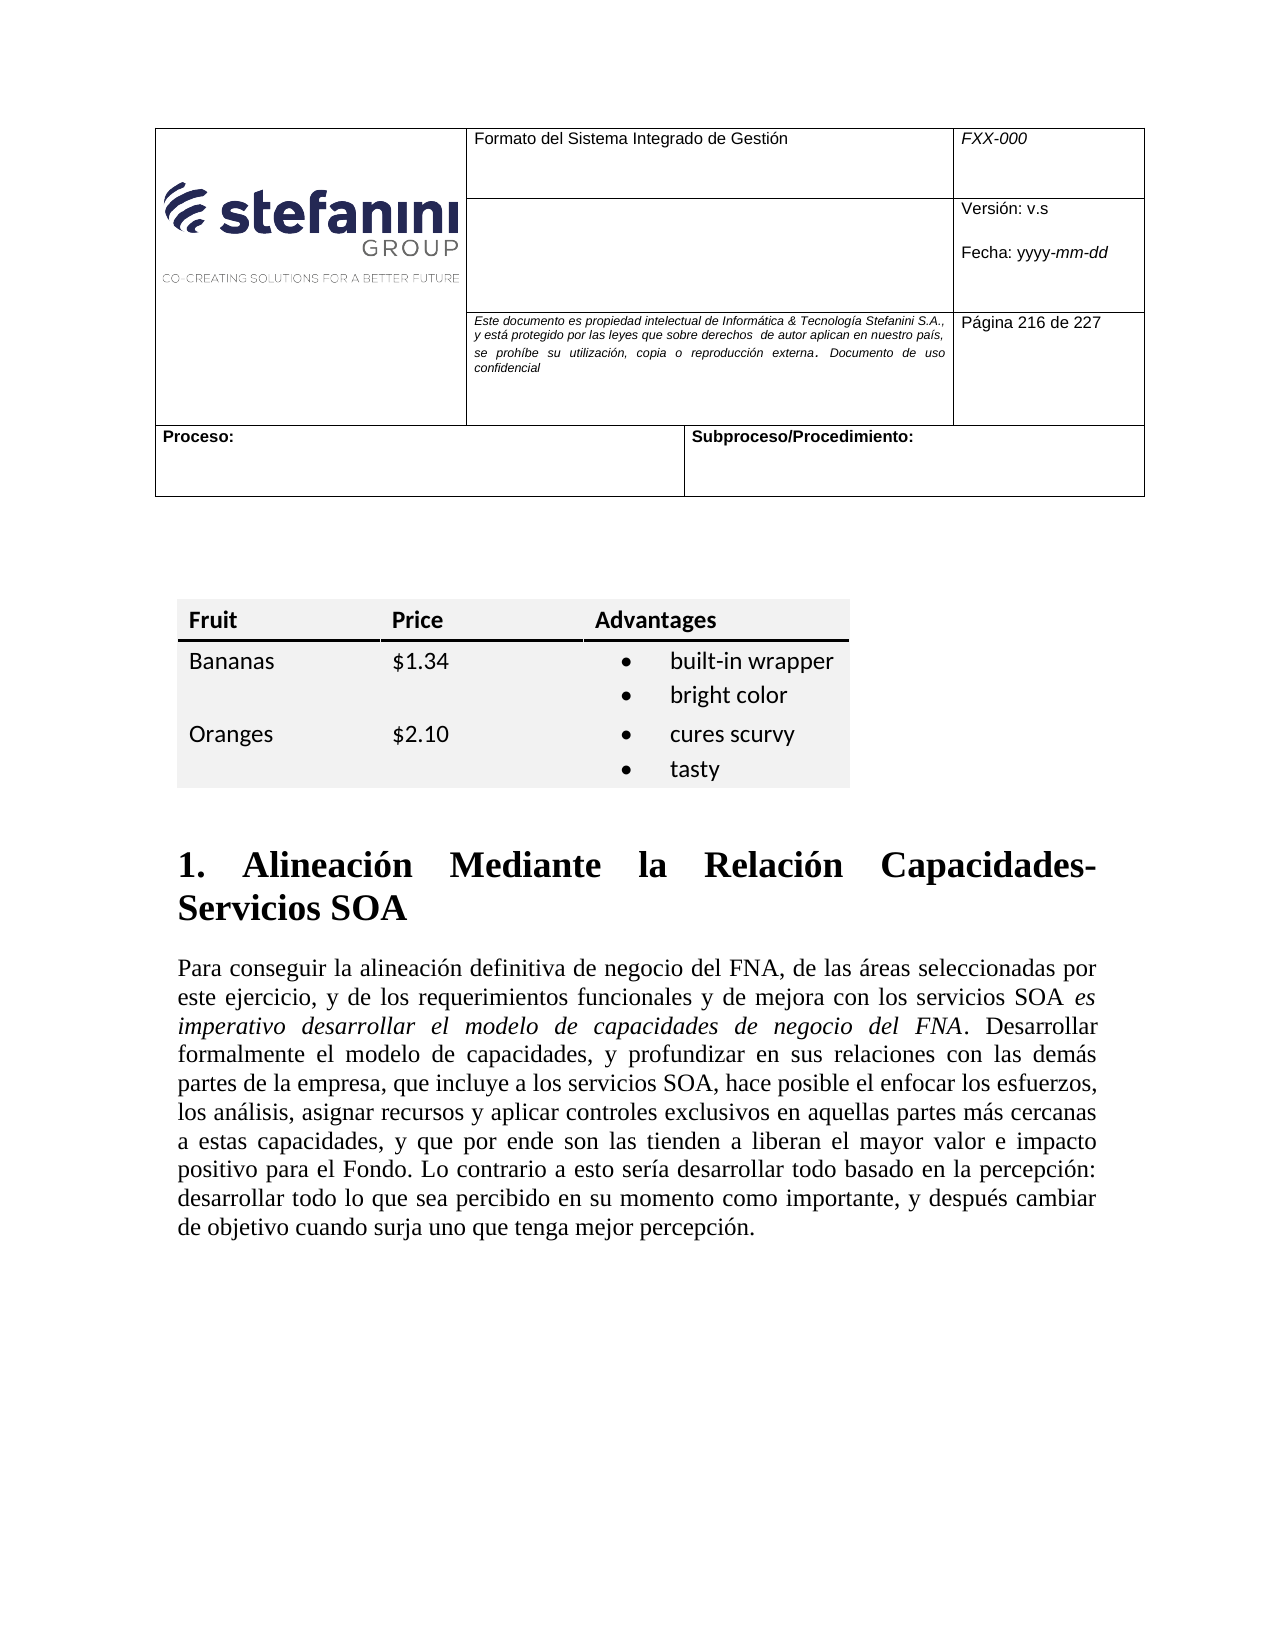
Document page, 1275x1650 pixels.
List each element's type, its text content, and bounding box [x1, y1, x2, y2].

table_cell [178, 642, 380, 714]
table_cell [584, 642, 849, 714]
picture [162, 182, 460, 286]
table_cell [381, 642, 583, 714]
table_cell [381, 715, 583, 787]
text Para conseguir la alineación definitiva de negocio del FNA, de las áreas seleccionadas por este ejercicio, y de los requerimientos funcionales y de mejora con los servicios SOA es imperativo desarrollar el modelo de capacidades de negocio del FNA. Desarrollar formalmente el modelo de capacidades, y profundizar en sus relaciones con las demás partes de la empresa, que incluye a los servicios SOA, hace posible el enfocar los esfuerzos, los análisis, asignar recursos y aplicar controles exclusivos en aquellas partes más cercanas a estas capacidades, y que por ende son las tienden a liberan el mayor valor e impacto positivo para el Fondo. Lo contrario a esto sería desarrollar todo basado en la percepción: desarrollar todo lo que sea percibido en su momento como importante, y después cambiar de objetivo cuando surja uno que tenga mejor percepción. [177, 953, 1098, 1241]
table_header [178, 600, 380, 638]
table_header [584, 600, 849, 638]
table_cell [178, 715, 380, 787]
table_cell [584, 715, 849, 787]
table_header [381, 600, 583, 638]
subtitle 1. Alineación Mediante la Relación Capacidades-Servicios SOA [177, 842, 1098, 928]
